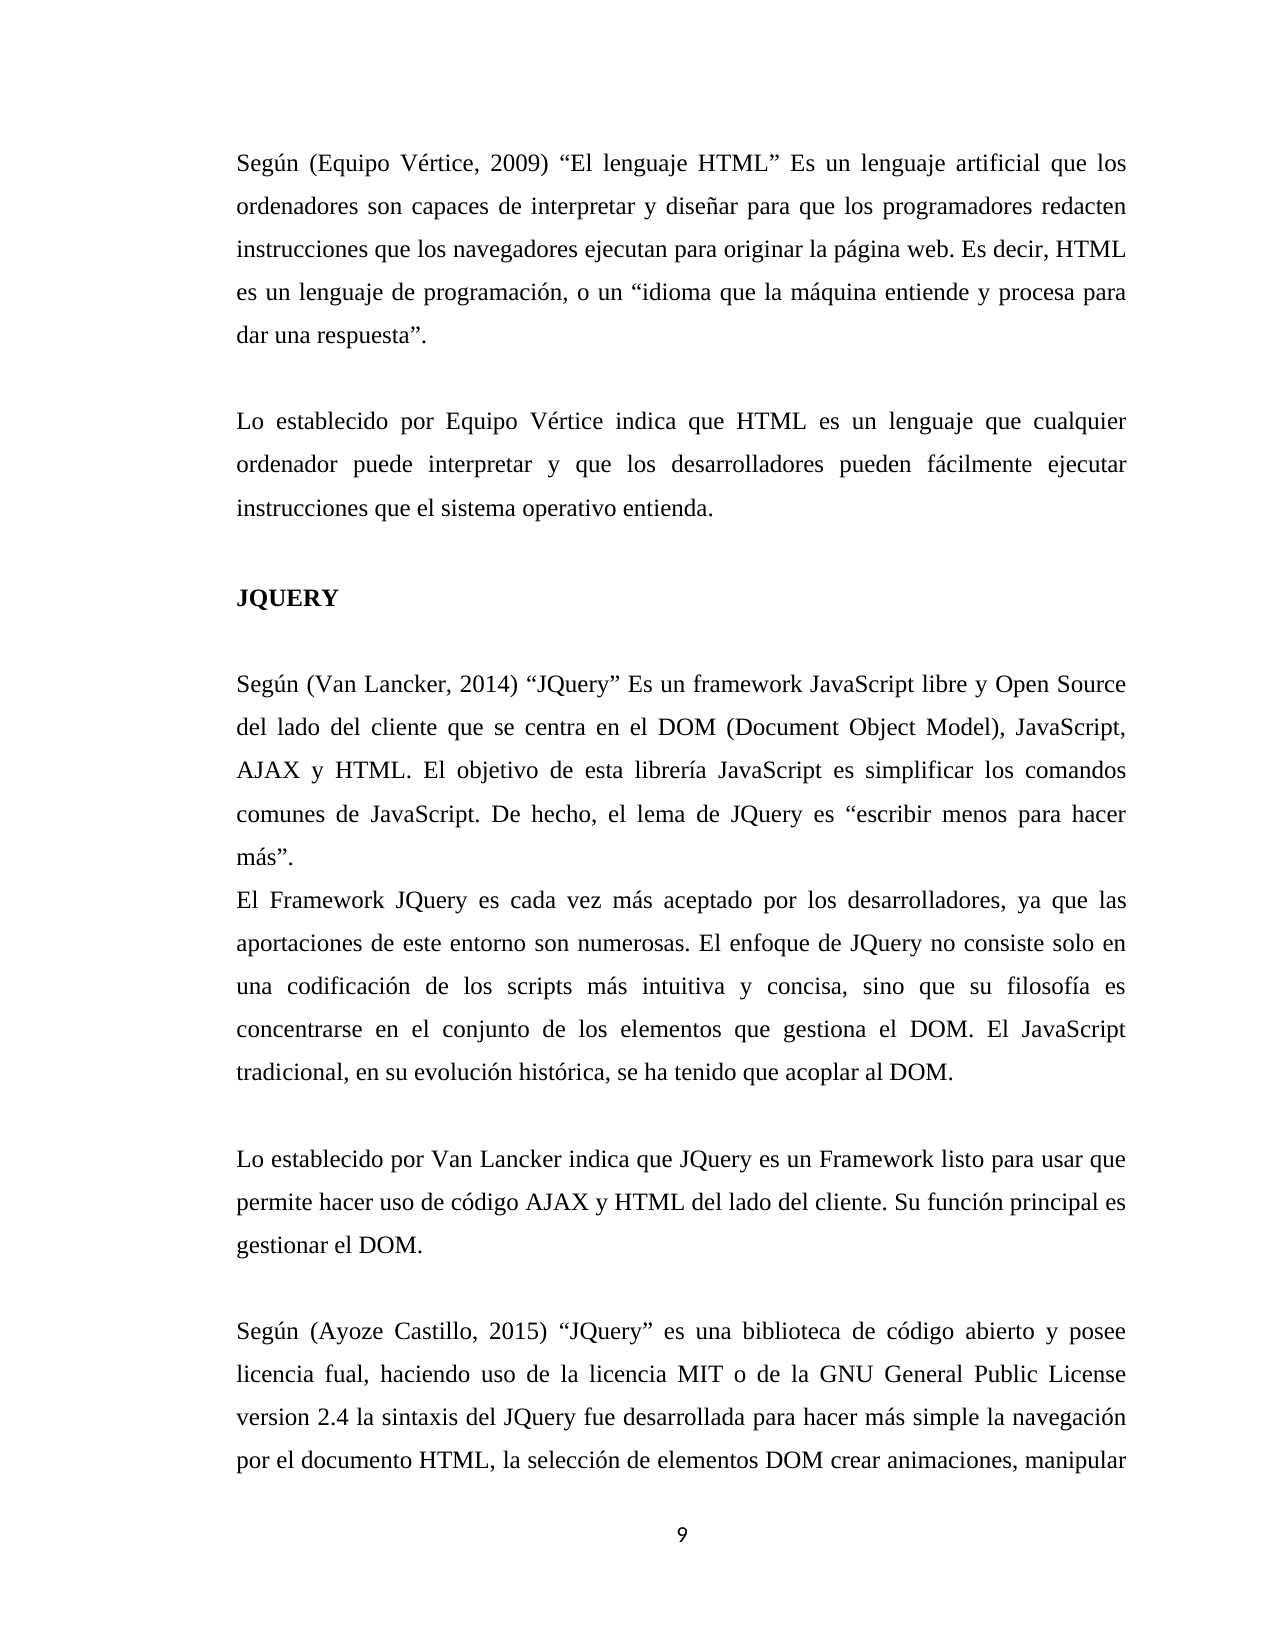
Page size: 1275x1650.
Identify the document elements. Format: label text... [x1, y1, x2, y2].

text El Framework JQuery es cada vez más aceptado por los desarrolladores, ya que las aportaciones de este entorno son numerosas. El enfoque de JQuery no consiste solo en una codificación de los scripts más intuitiva y concisa, sino que su filosofía es concentrarse en el conjunto de los elementos que gestiona el DOM. El JavaScript tradicional, en su evolución histórica, se ha tenido que acoplar al DOM. [236, 885, 1127, 1086]
text Lo establecido por Van Lancker indica que JQuery es un Framework listo para usar que permite hacer uso de código AJAX y HTML del lado del cliente. Su función principal es gestionar el DOM. [236, 1144, 1127, 1259]
text Según “El lenguaje HTML” Es un lenguaje artificial que los ordenadores son capaces de interpretar y diseñar para que los programadores redacten instrucciones que los navegadores ejecutan para originar la página web. Es decir, HTML es un lenguaje de programación, o un “idioma que la máquina entiende y procesa para dar una respuesta”. [236, 148, 1127, 349]
text Según “JQuery” Es un framework JavaScript libre y Open Source del lado del cliente que se centra en el DOM (Document Object Model), JavaScript, AJAX y HTML. El objetivo de esta librería JavaScript es simplificar los comandos comunes de JavaScript. De hecho, el lema de JQuery es “escribir menos para hacer más”. [236, 669, 1127, 871]
subtitle JQUERY [236, 583, 1127, 612]
text Lo establecido por Equipo Vértice indica que HTML es un lenguaje que cualquier ordenador puede interpretar y que los desarrolladores pueden fácilmente ejecutar instrucciones que el sistema operativo entienda. [236, 406, 1127, 521]
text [236, 1316, 1127, 1474]
